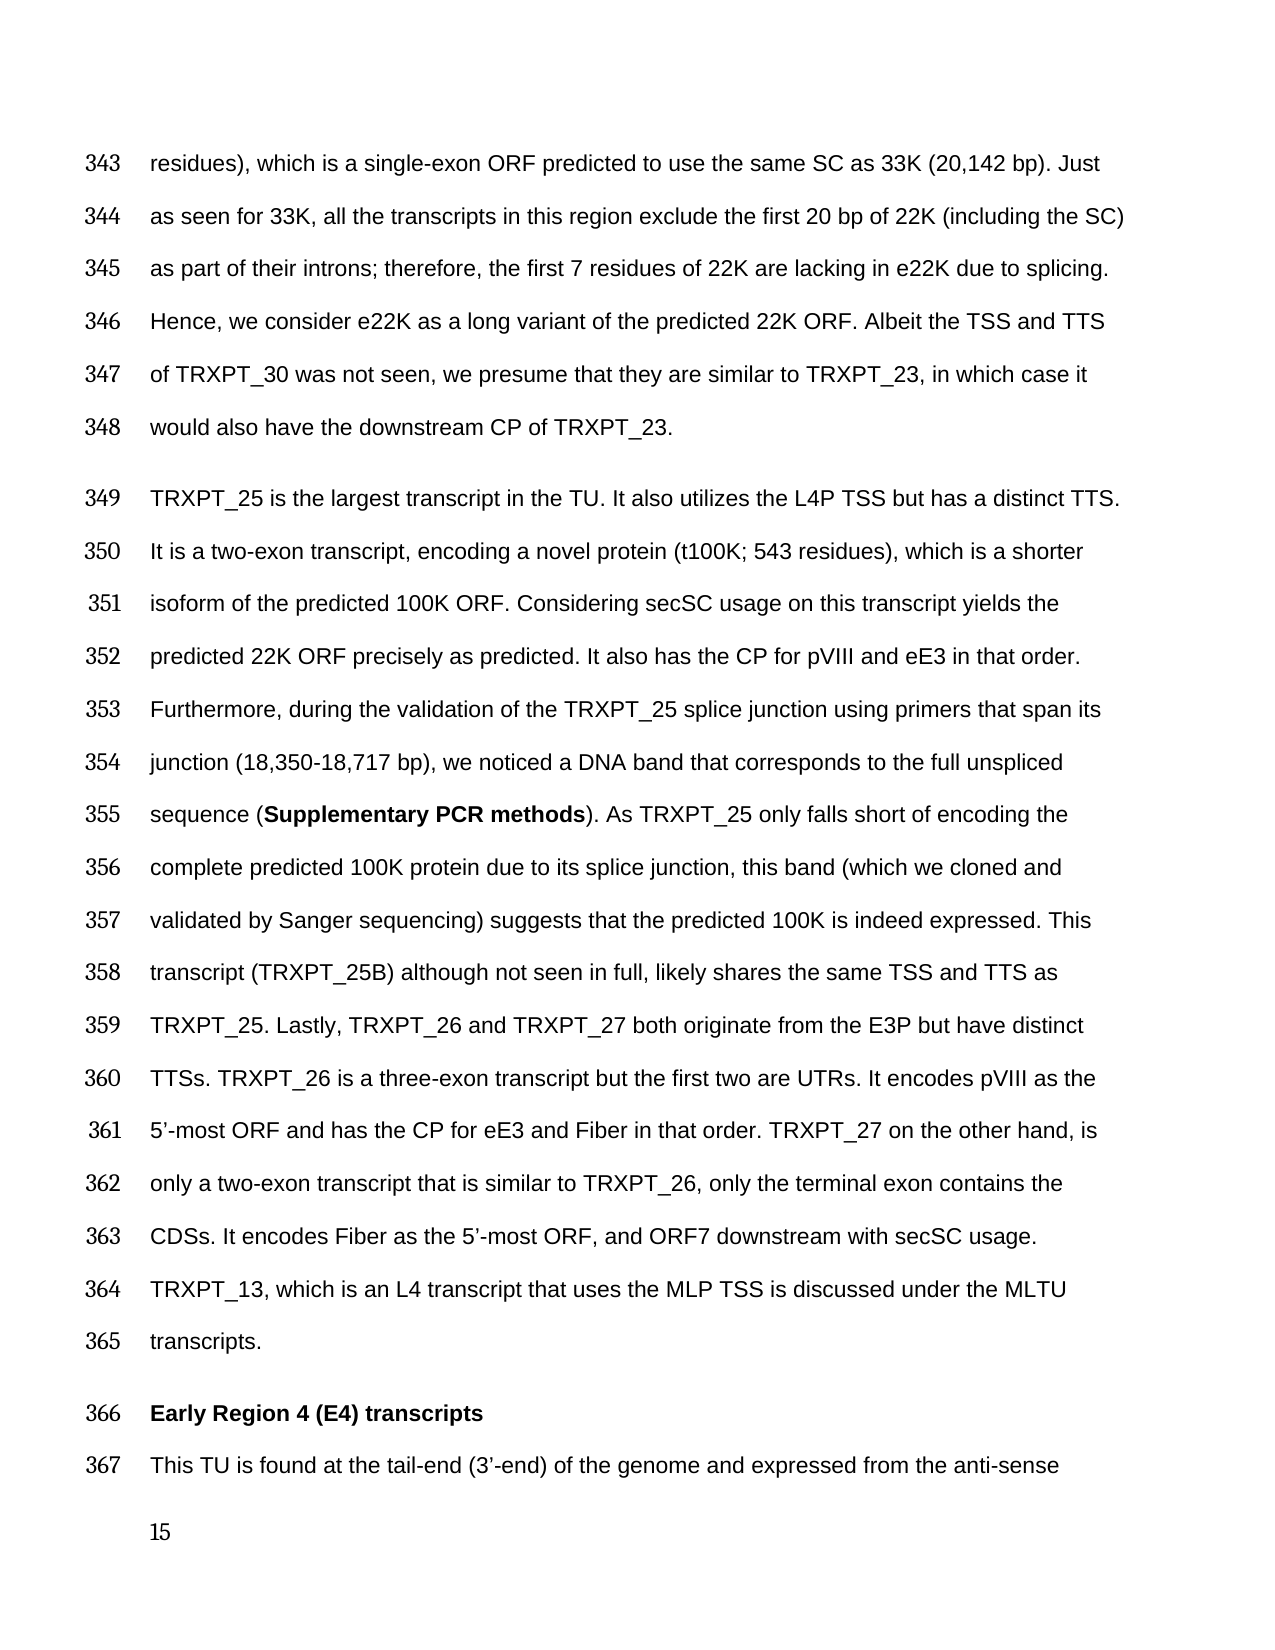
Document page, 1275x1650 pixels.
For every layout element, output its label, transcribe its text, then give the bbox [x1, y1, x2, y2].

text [150, 1400, 1125, 1479]
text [150, 150, 1125, 440]
text TRXPT_25 is the largest transcript in the TU. It also utilizes the L4P TSS but has a distinct TTS. It is a two-exon transcript, encoding a novel protein (t100K; 543 residues), which is a shorter isoform of the predicted 100K ORF. Considering secSC usage on this transcript yields the predicted 22K ORF precisely as predicted. It also has the CP for pVIII and eE3 in that order. Furthermore, during the validation of the TRXPT_25 splice junction using primers that span its junction (18,350-18,717 bp), we noticed a DNA band that corresponds to the full unspliced sequence (Supplementary PCR methods). As TRXPT_25 only falls short of encoding the complete predicted 100K protein due to its splice junction, this band (which we cloned and validated by Sanger sequencing) suggests that the predicted 100K is indeed expressed. This transcript (TRXPT_25B) although not seen in full, likely shares the same TSS and TTS as TRXPT_25. Lastly, TRXPT_26 and TRXPT_27 both originate from the E3P but have distinct TTSs. TRXPT_26 is a three-exon transcript but the first two are UTRs. It encodes pVIII as the 5’-most ORF and has the CP for eE3 and Fiber in that order. TRXPT_27 on the other hand, is only a two-exon transcript that is similar to TRXPT_26, only the terminal exon contains the CDSs. It encodes Fiber as the 5’-most ORF, and ORF7 downstream with secSC usage. TRXPT_13, which is an L4 transcript that uses the MLP TSS is discussed under the MLTU transcripts. [150, 485, 1125, 1355]
